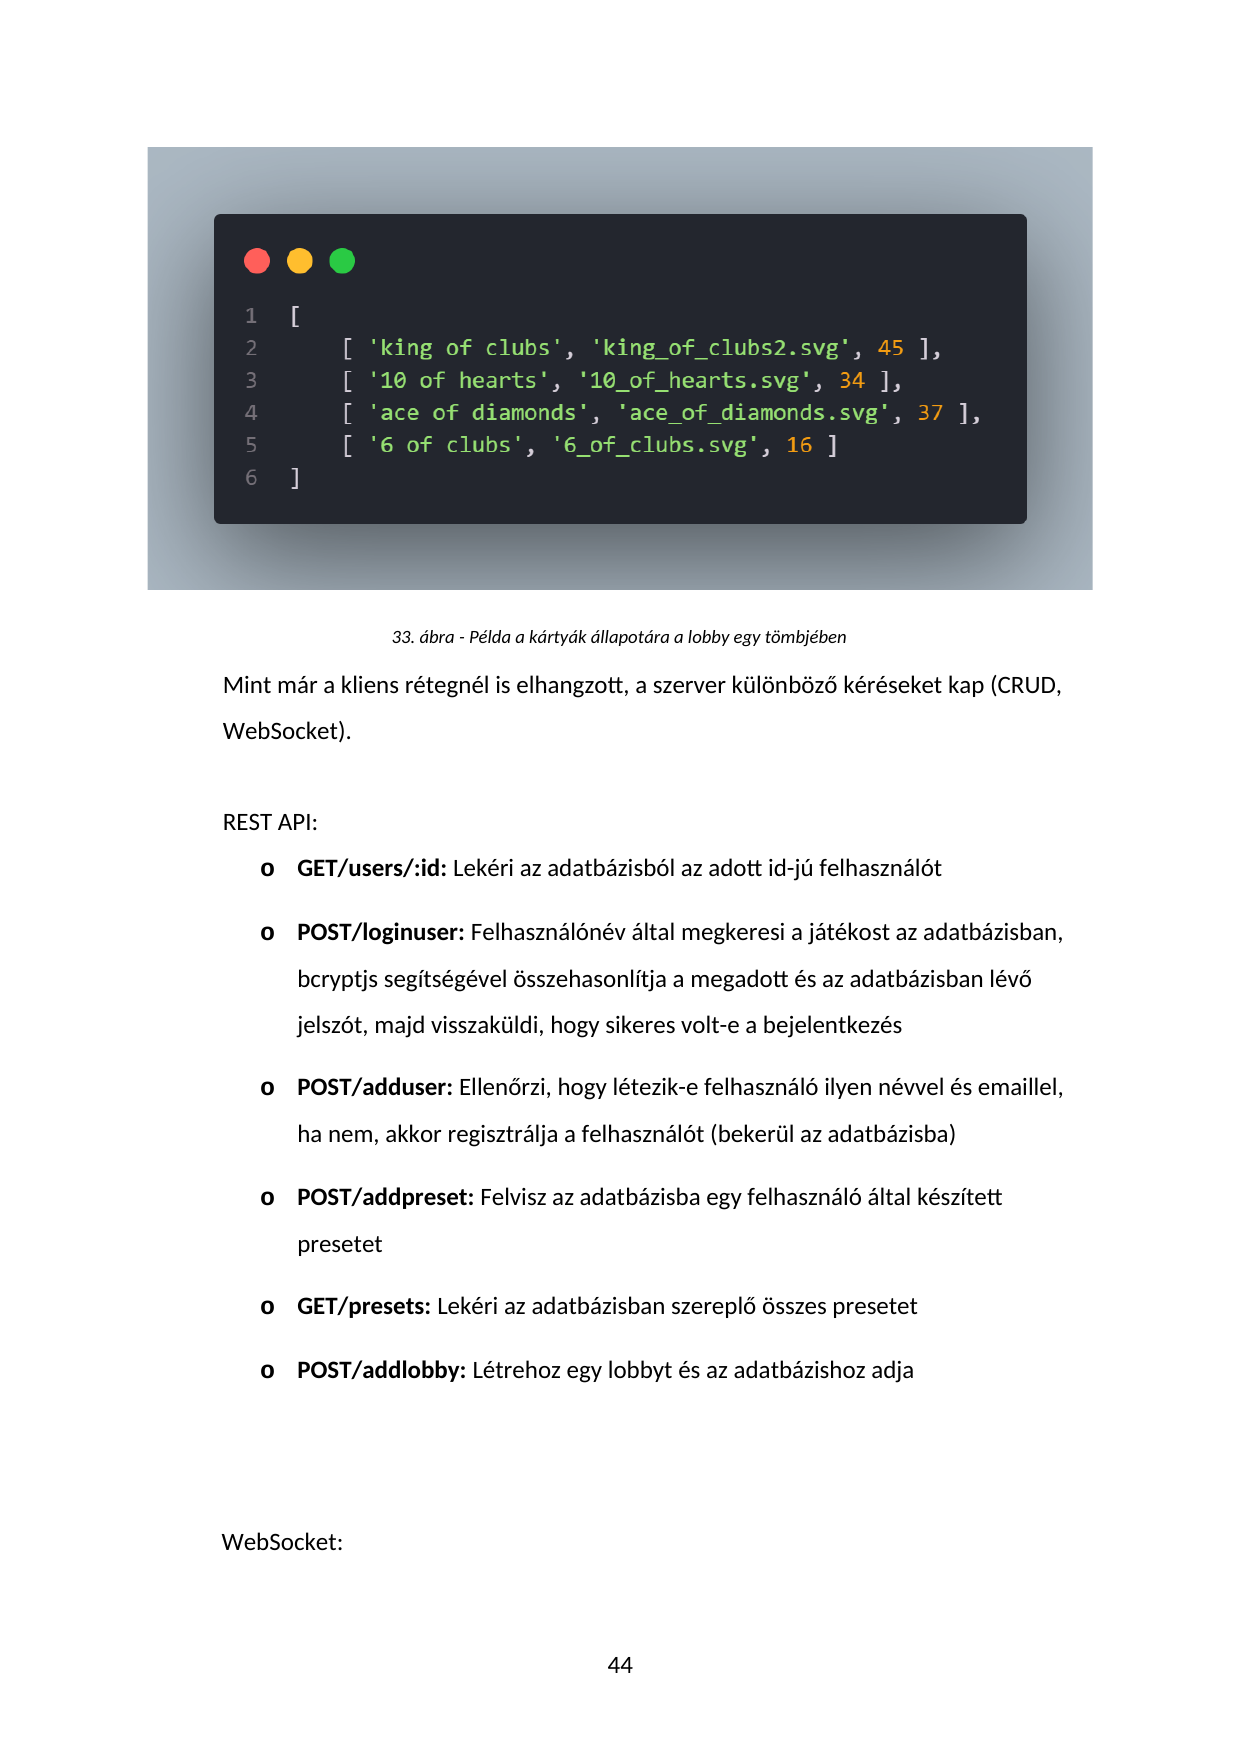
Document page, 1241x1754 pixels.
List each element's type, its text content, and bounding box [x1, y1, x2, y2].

list POST/adduser: Ellenőrzi, hogy létezik-e felhasználó ilyen névvel és emaillel, ha nem, akkor regisztrálja a felhasználót (bekerül az adatbázisba) [260, 1072, 1092, 1149]
list REST API: [223, 806, 1092, 837]
list GET/users/:id: Lekéri az adatbázisból az adott id-jú felhasználót [260, 852, 1092, 884]
list GET/presets: Lekéri az adatbázisban szereplő összes presetet [260, 1290, 1092, 1322]
text WebSocket: [148, 1526, 1092, 1557]
list POST/addpreset: Felvisz az adatbázisba egy felhasználó által készített presetet [260, 1181, 1092, 1258]
list Mint már a kliens rétegnél is elhangzott, a szerver különböző kéréseket kap (CRUD, WebSocket). [223, 669, 1092, 746]
list POST/loginuser: Felhasználónév által megkeresi a játékost az adatbázisban, bcryptjs segítségével összehasonlítja a megadott és az adatbázisban lévő jelszót, majd visszaküldi, hogy sikeres volt-e a bejelentkezés [260, 916, 1092, 1040]
list POST/addlobby: Létrehoz egy lobbyt és az adatbázishoz adja [260, 1354, 1092, 1432]
picture [147, 147, 1093, 590]
